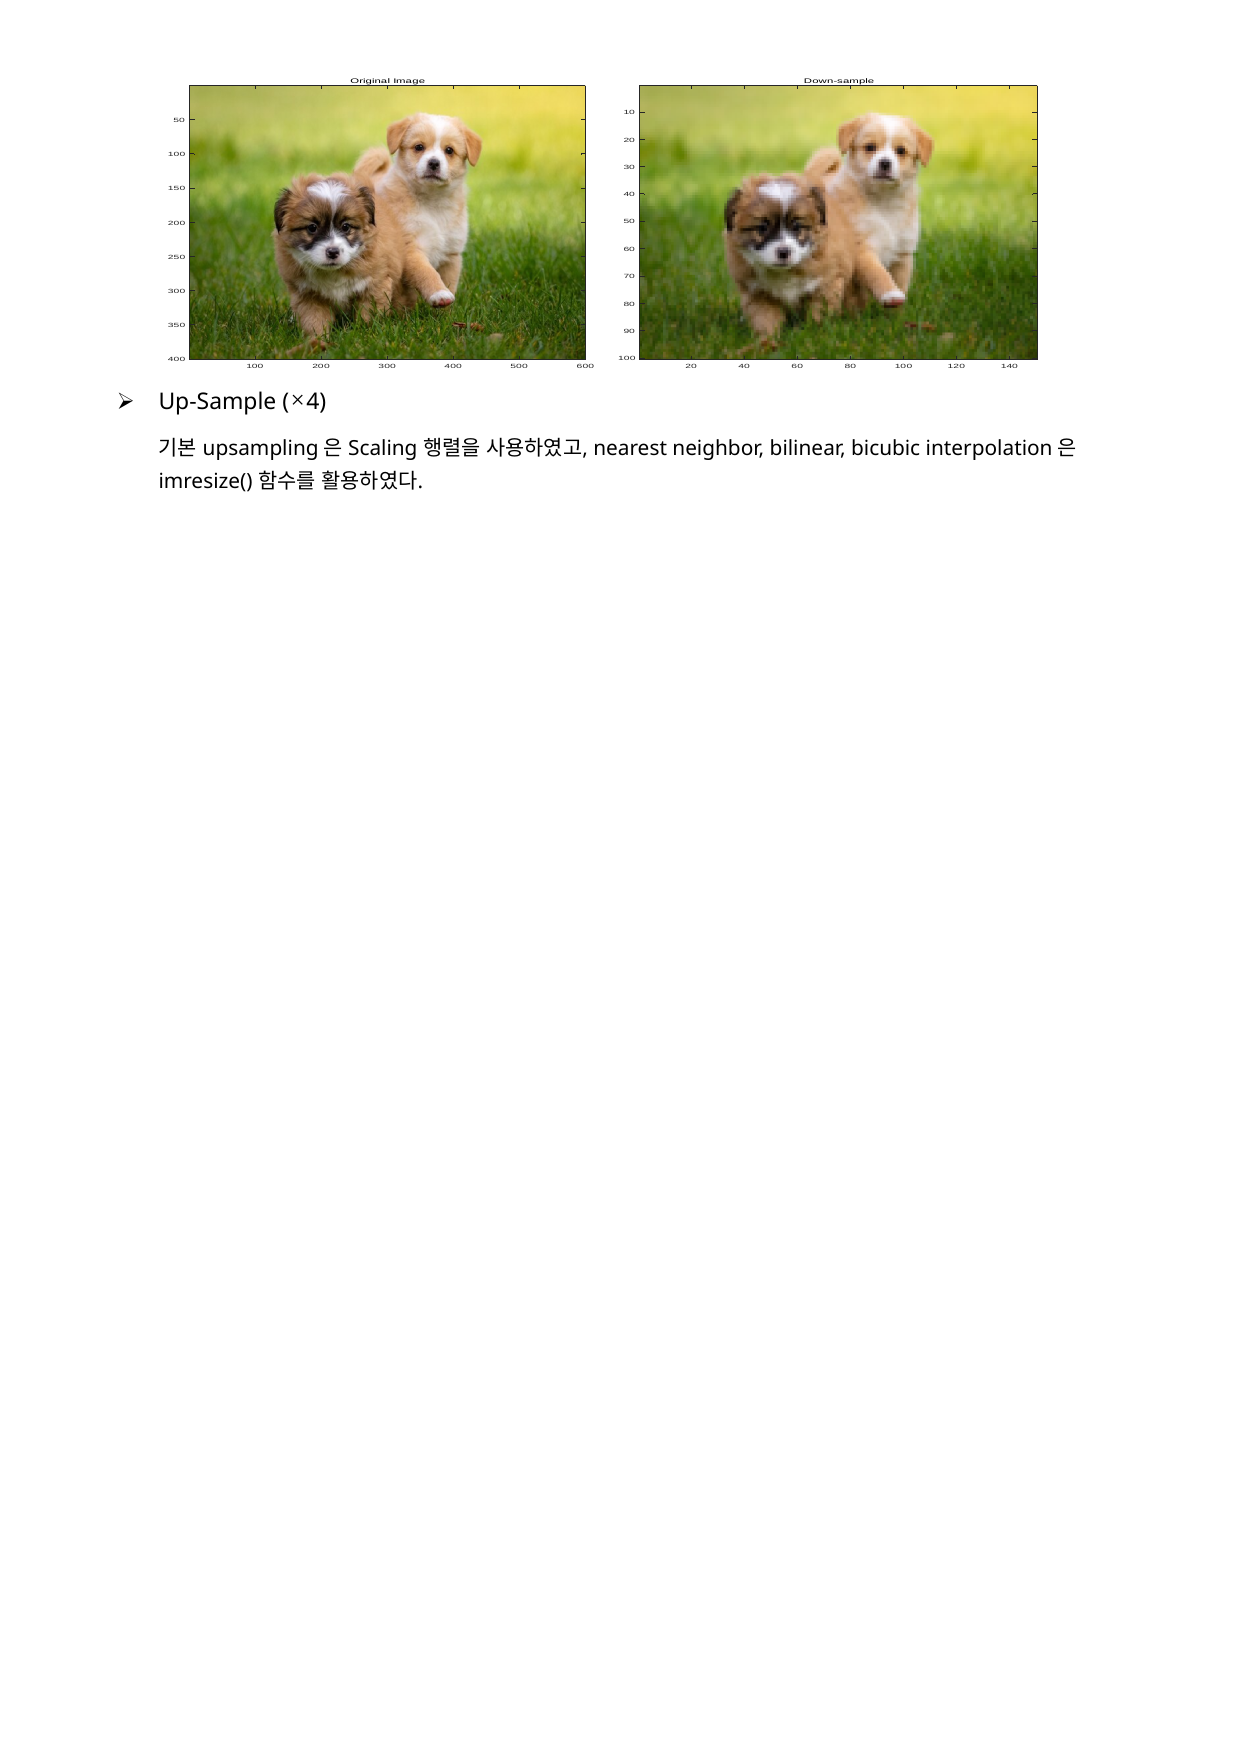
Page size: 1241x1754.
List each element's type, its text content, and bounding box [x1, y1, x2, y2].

list 기본 upsampling은 Scaling 행렬을 사용하였고, nearest neighbor, bilinear, bicubic interpolation은 imresize() 함수를 활용하였다. [158, 431, 1165, 494]
list Up-Sample (4) [117, 385, 1165, 416]
